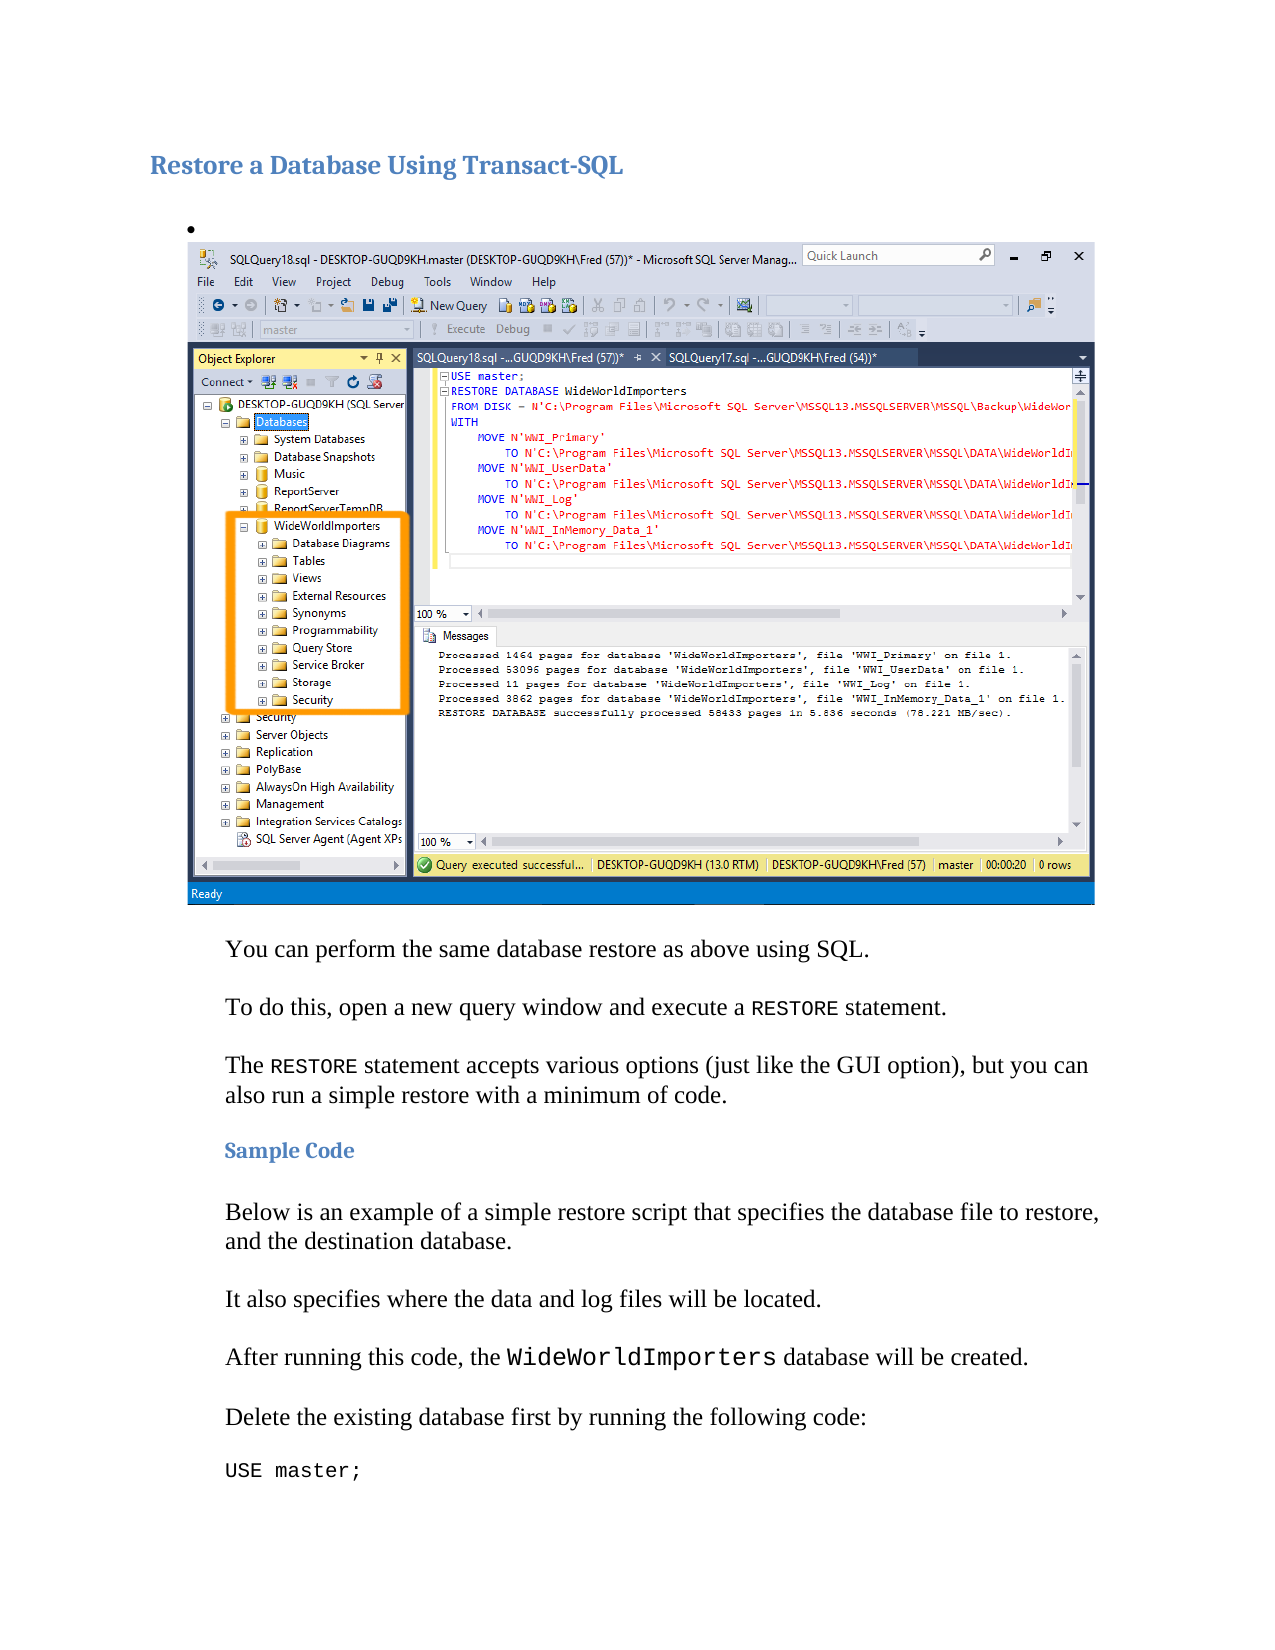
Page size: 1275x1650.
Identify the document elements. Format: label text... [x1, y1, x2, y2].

text Below is an example of a simple restore script that specifies the database file to restore, and the destination database. [225, 1197, 1125, 1255]
text USE master; [225, 1460, 1125, 1484]
text You can perform the same database restore as above using SQL. [225, 934, 1125, 963]
text The RESTORE statement accepts various options (just like the GUI option), but you can also run a simple restore with a minimum of code. [225, 1051, 1125, 1109]
text To do this, open a new query window and execute a RESTORE statement. [225, 992, 1125, 1021]
subtitle Restore a Database Using Transact-SQL [150, 150, 1125, 181]
subtitle Sample Code [225, 1138, 1125, 1164]
text It also specifies where the data and log files will be located. [225, 1284, 1125, 1313]
picture [187, 242, 1095, 905]
text Delete the existing database first by running the following code: [225, 1402, 1125, 1431]
text After running this code, the WideWorldImporters database will be created. [225, 1342, 1125, 1373]
